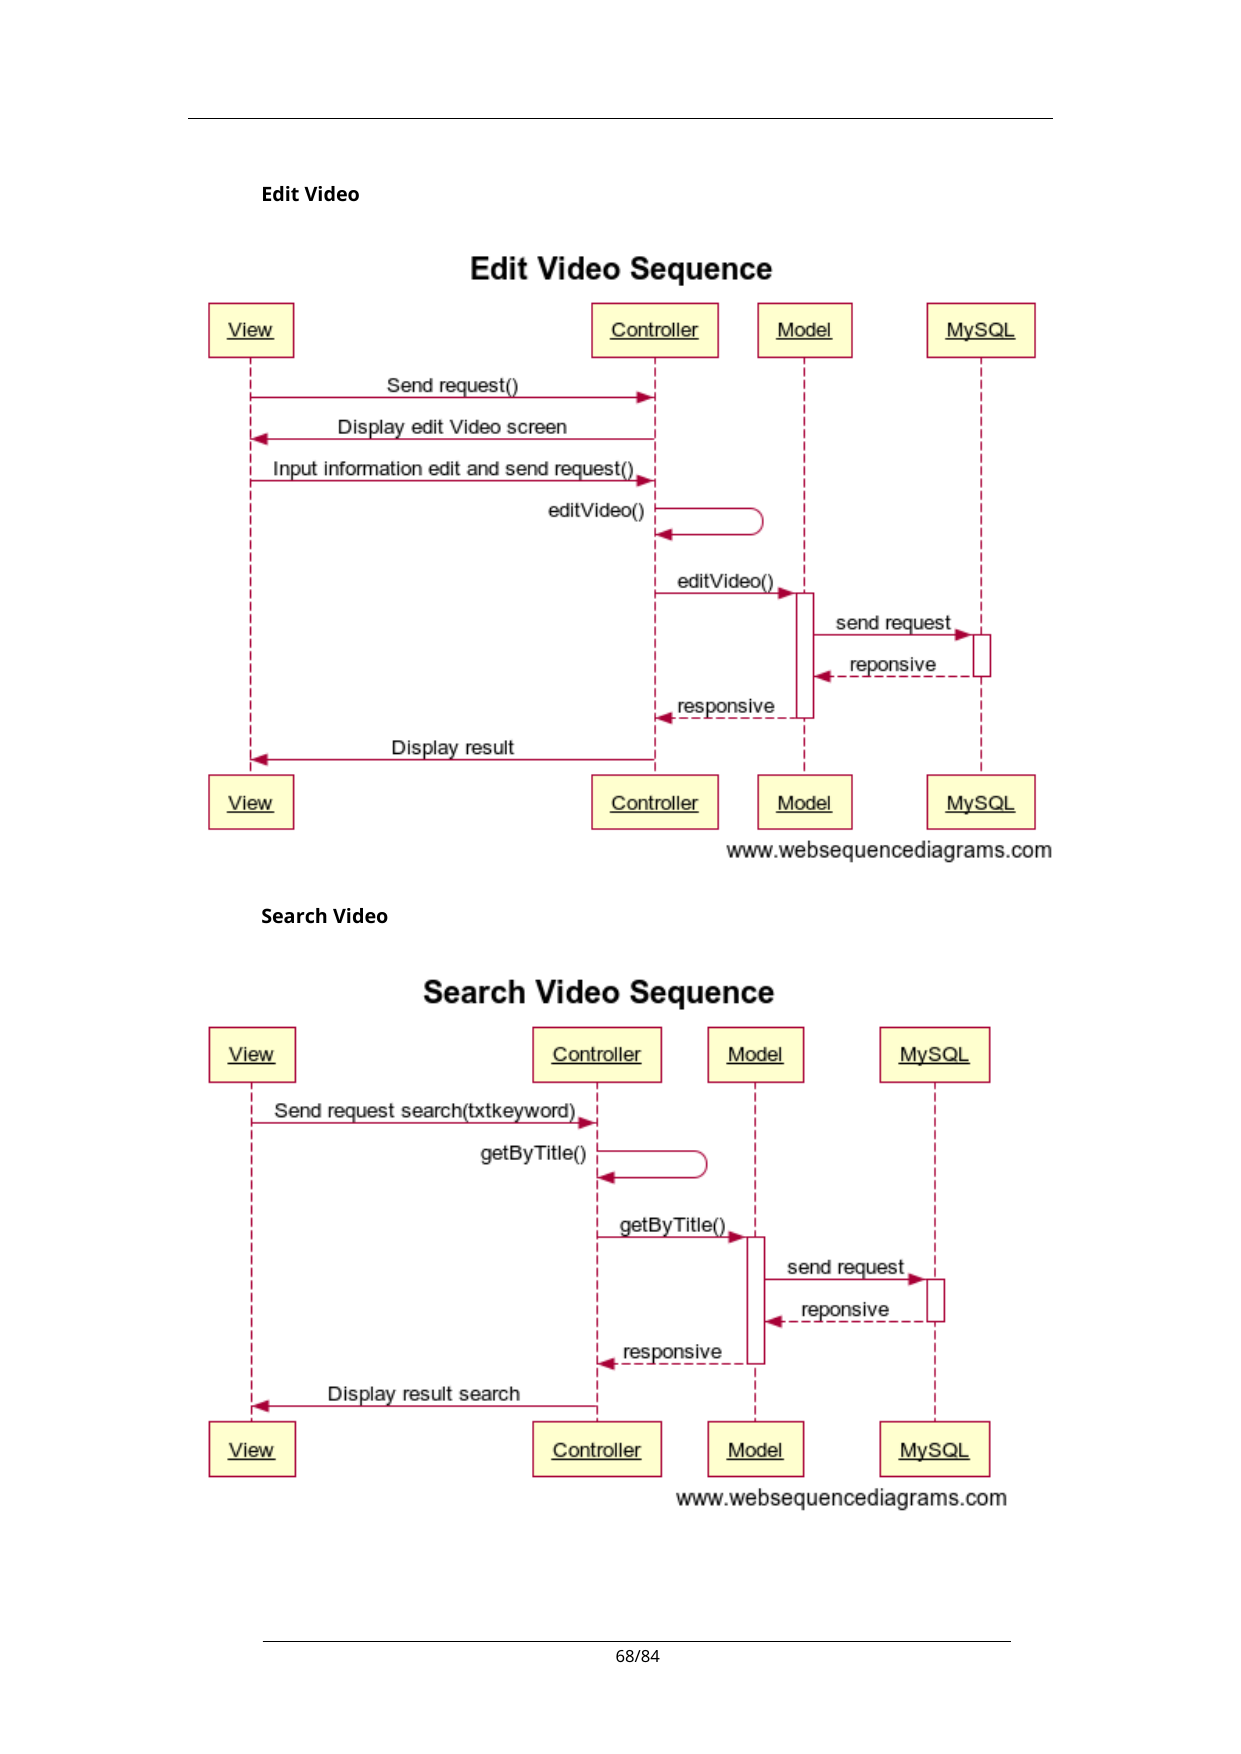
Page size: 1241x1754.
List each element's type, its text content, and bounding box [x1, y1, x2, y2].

picture [187, 955, 1008, 1512]
subtitle Edit Video [261, 180, 1053, 207]
picture [187, 232, 1053, 864]
subtitle Search Video [261, 902, 1053, 929]
